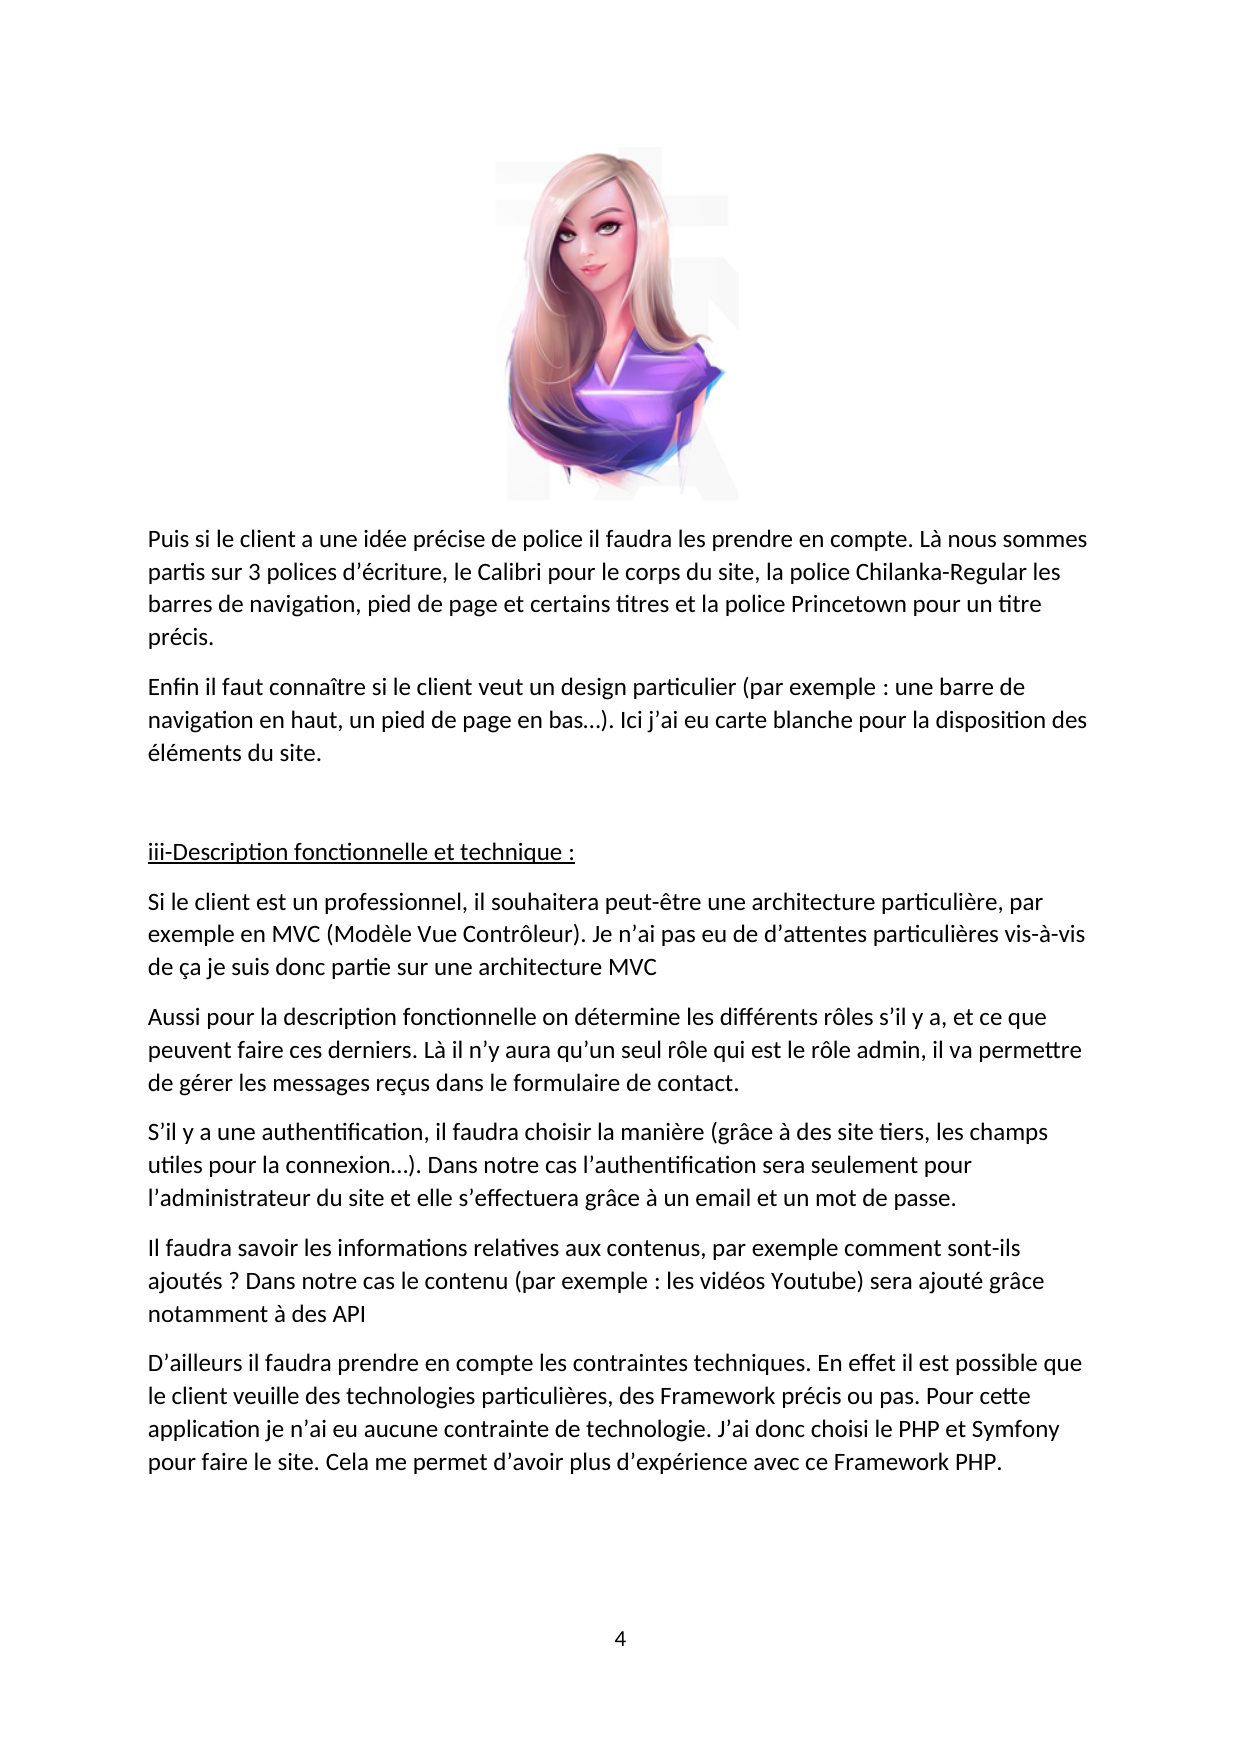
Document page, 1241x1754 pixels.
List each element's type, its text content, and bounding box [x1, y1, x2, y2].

text Aussi pour la description fonctionnelle on détermine les différents rôles s’il y a, et ce que peuvent faire ces derniers. Là il n’y aura qu’un seul rôle qui est le rôle admin, il va permettre de gérer les messages reçus dans le formulaire de contact. [148, 1001, 1093, 1097]
text S’il y a une authentification, il faudra choisir la manière (grâce à des site tiers, les champs utiles pour la connexion…). Dans notre cas l’authentification sera seulement pour l’administrateur du site et elle s’effectuera grâce à un email et un mot de passe. [148, 1116, 1093, 1213]
text Enfin il faut connaître si le client veut un design particulier (par exemple : une barre de navigation en haut, un pied de page en bas…). Ici j’ai eu carte blanche pour la disposition des éléments du site. [148, 671, 1093, 767]
text D’ailleurs il faudra prendre en compte les contraintes techniques. En effet il est possible que le client veuille des technologies particulières, des Framework précis ou pas. Pour cette application je n’ai eu aucune contrainte de technologie. J’ai donc choisi le PHP et Symfony pour faire le site. Cela me permet d’avoir plus d’expérience avec ce Framework PHP. [148, 1347, 1093, 1477]
picture [495, 147, 745, 504]
text Si le client est un professionnel, il souhaitera peut-être une architecture particulière, par exemple en MVC (Modèle Vue Contrôleur). Je n’ai pas eu de d’attentes particulières vis-à-vis de ça je suis donc partie sur une architecture MVC [148, 886, 1093, 982]
text iii-Description fonctionnelle et technique : [148, 836, 1093, 867]
text Puis si le client a une idée précise de police il faudra les prendre en compte. Là nous sommes partis sur 3 polices d’écriture, le Calibri pour le corps du site, la police Chilanka-Regular les barres de navigation, pied de page et certains titres et la police Princetown pour un titre précis. [148, 523, 1093, 652]
text Il faudra savoir les informations relatives aux contenus, par exemple comment sont-ils ajoutés ? Dans notre cas le contenu (par exemple : les vidéos Youtube) sera ajouté grâce notamment à des API [148, 1232, 1093, 1328]
